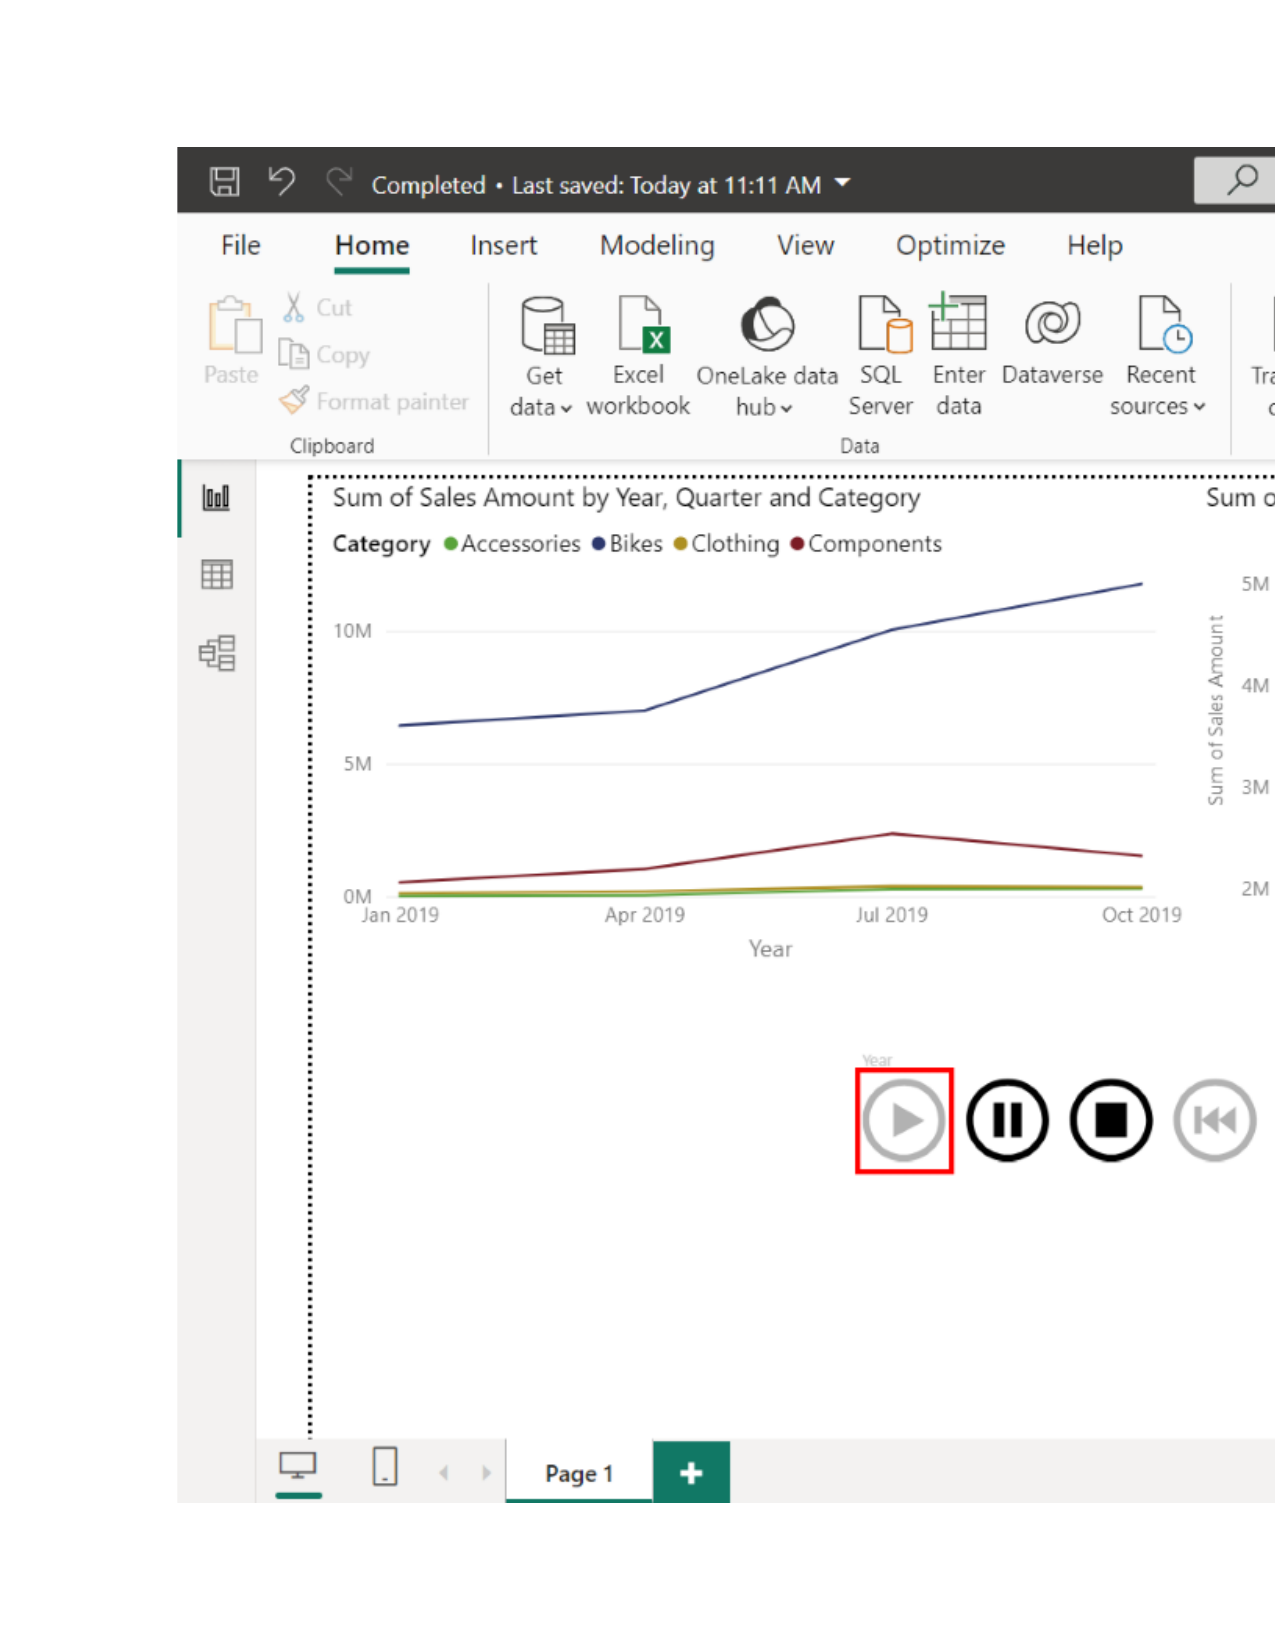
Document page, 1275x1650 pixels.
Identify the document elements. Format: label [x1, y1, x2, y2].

picture [177, 147, 1275, 1503]
